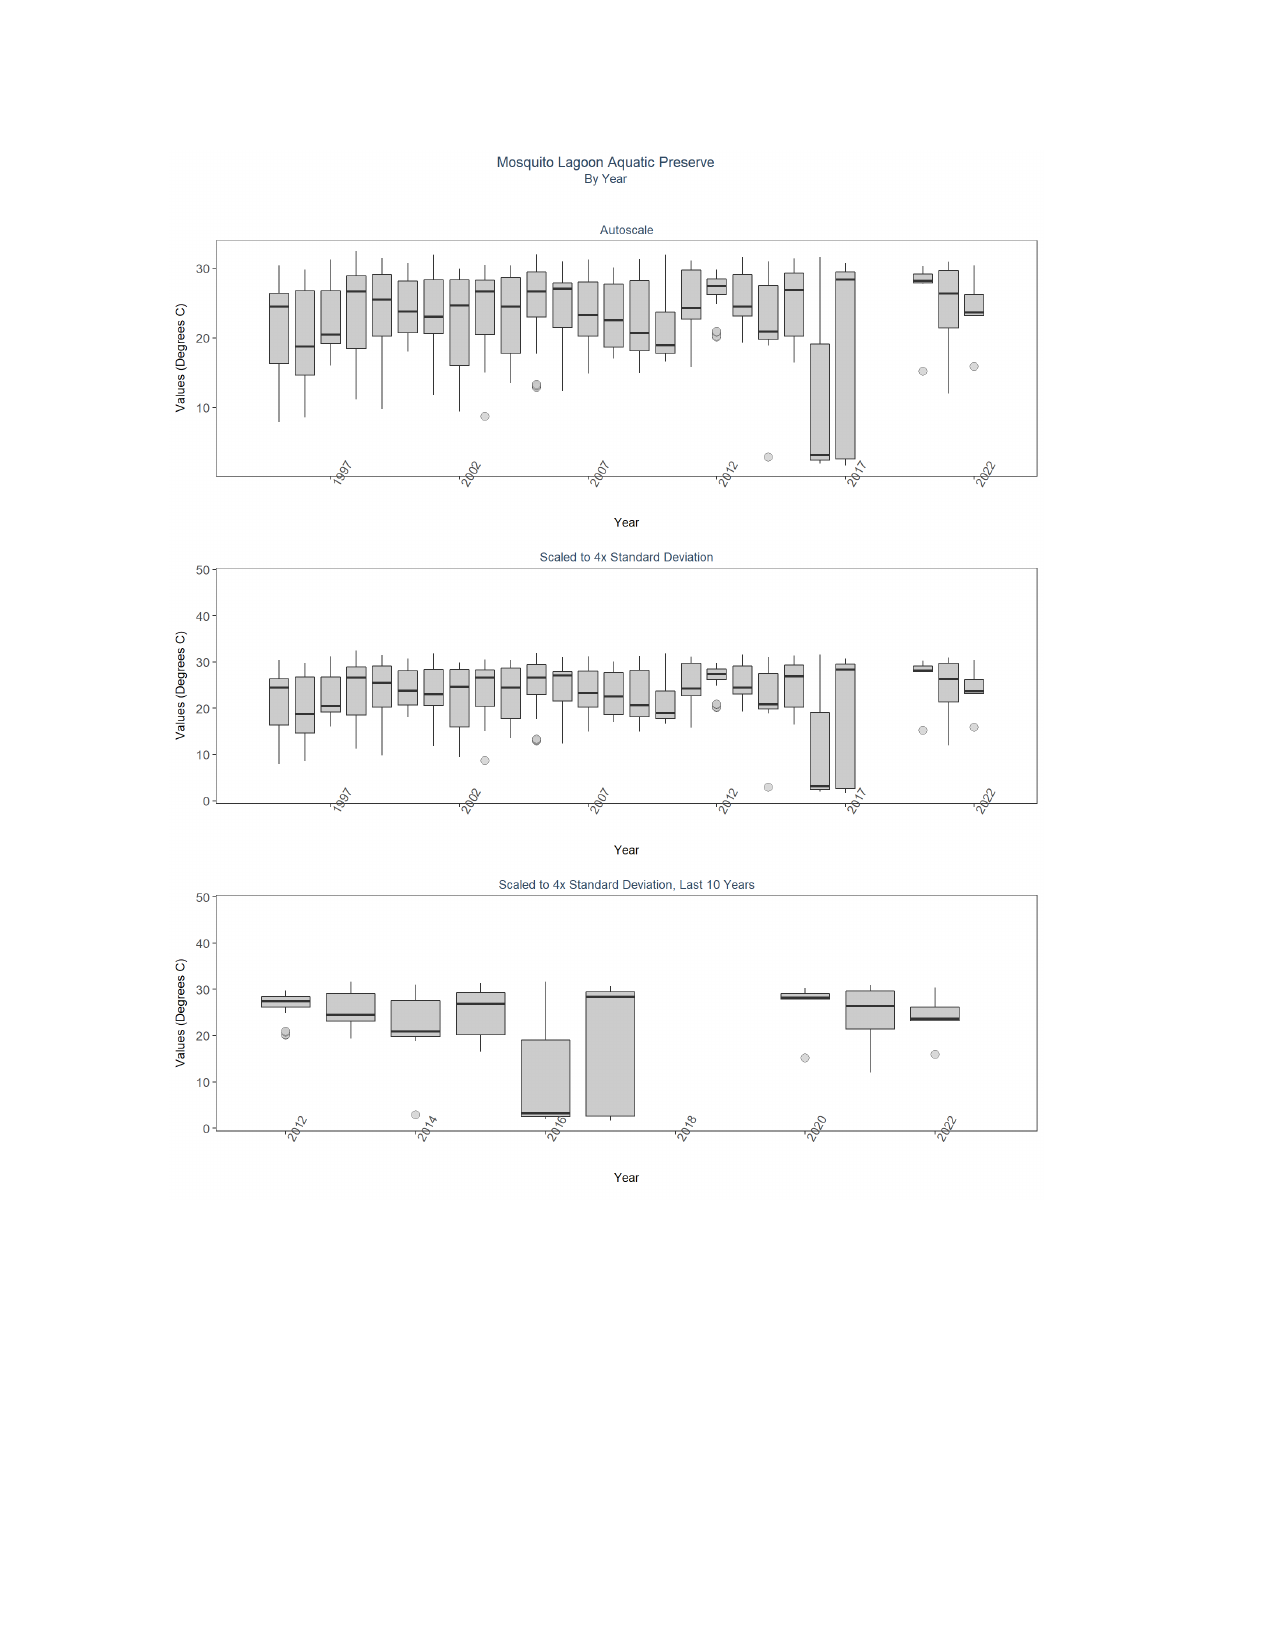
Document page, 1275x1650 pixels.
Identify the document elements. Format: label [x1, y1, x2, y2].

picture [168, 150, 1044, 1200]
